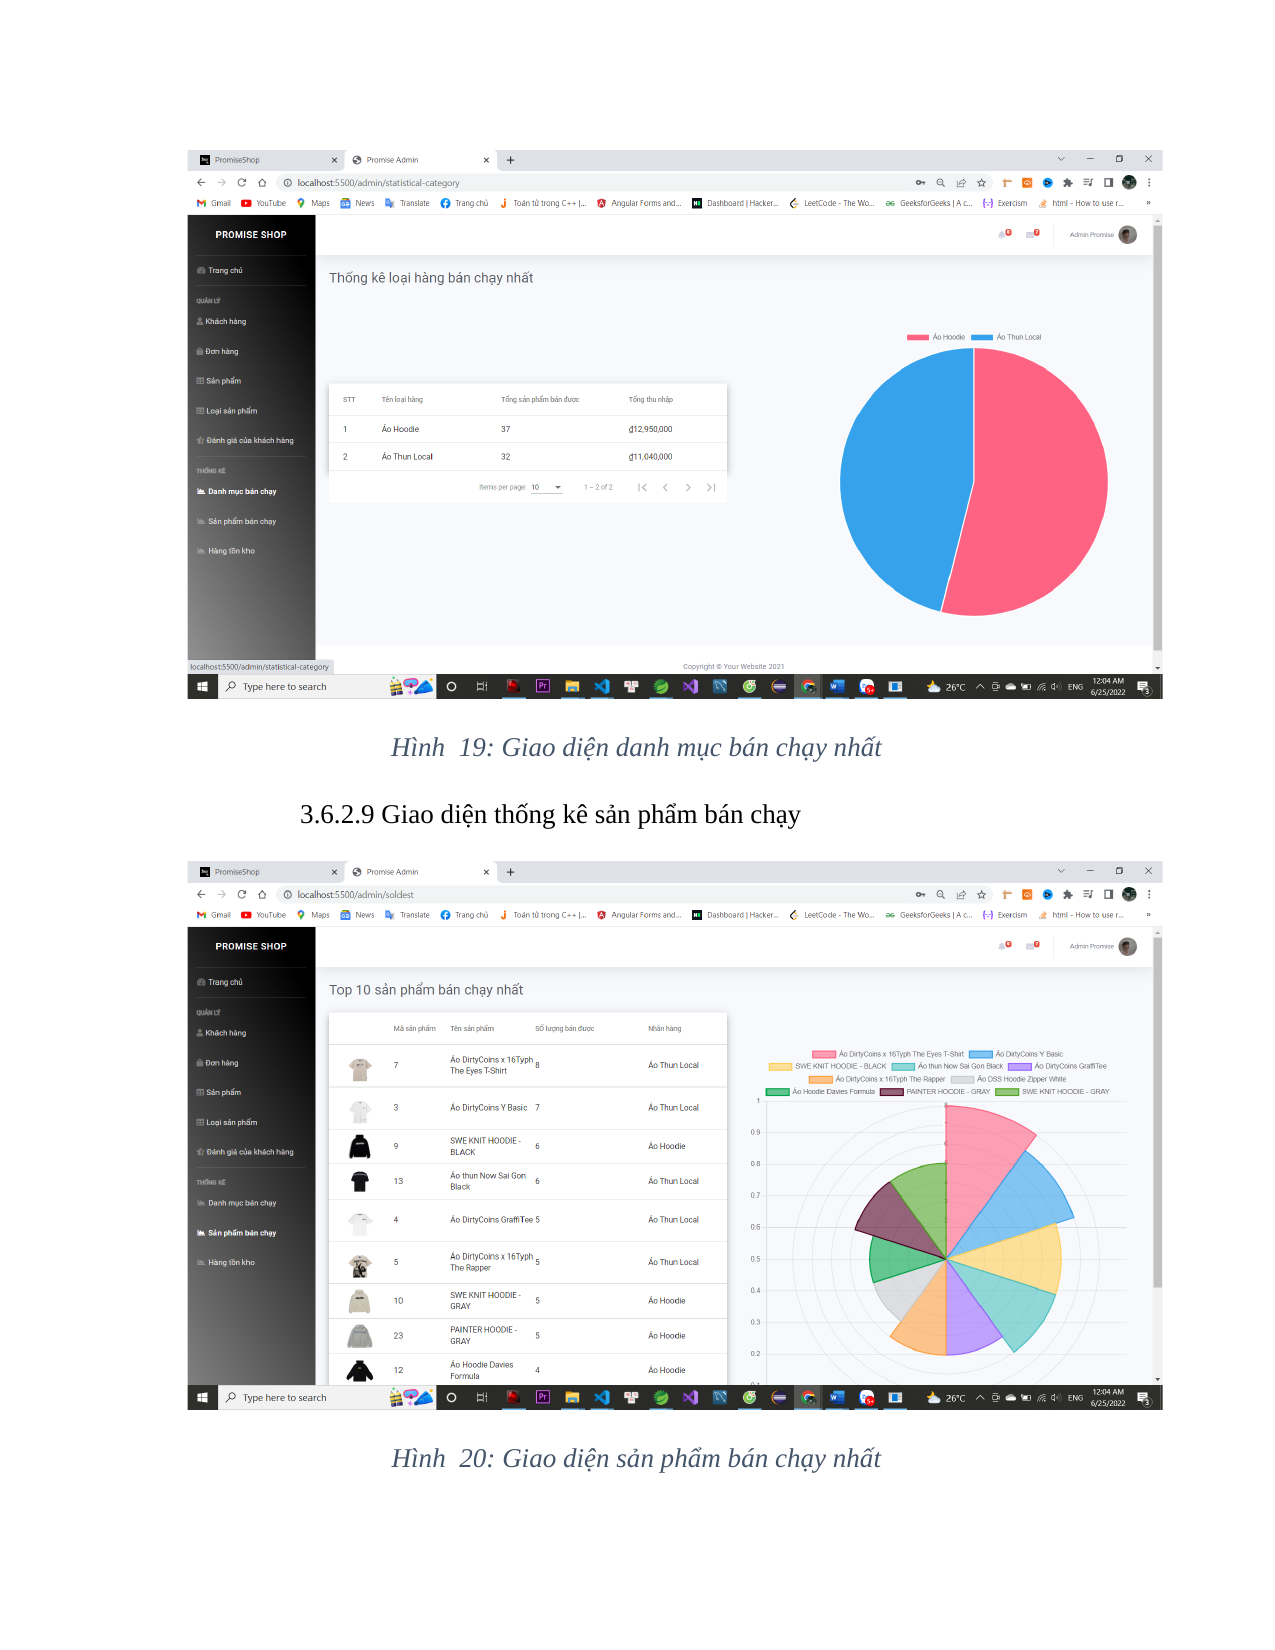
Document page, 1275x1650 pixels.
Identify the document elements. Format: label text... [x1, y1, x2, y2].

picture [187, 150, 1163, 699]
picture [187, 861, 1163, 1410]
text 3.6.2.9 Giao diện thống kê sản phẩm bán chạy [225, 798, 1125, 829]
